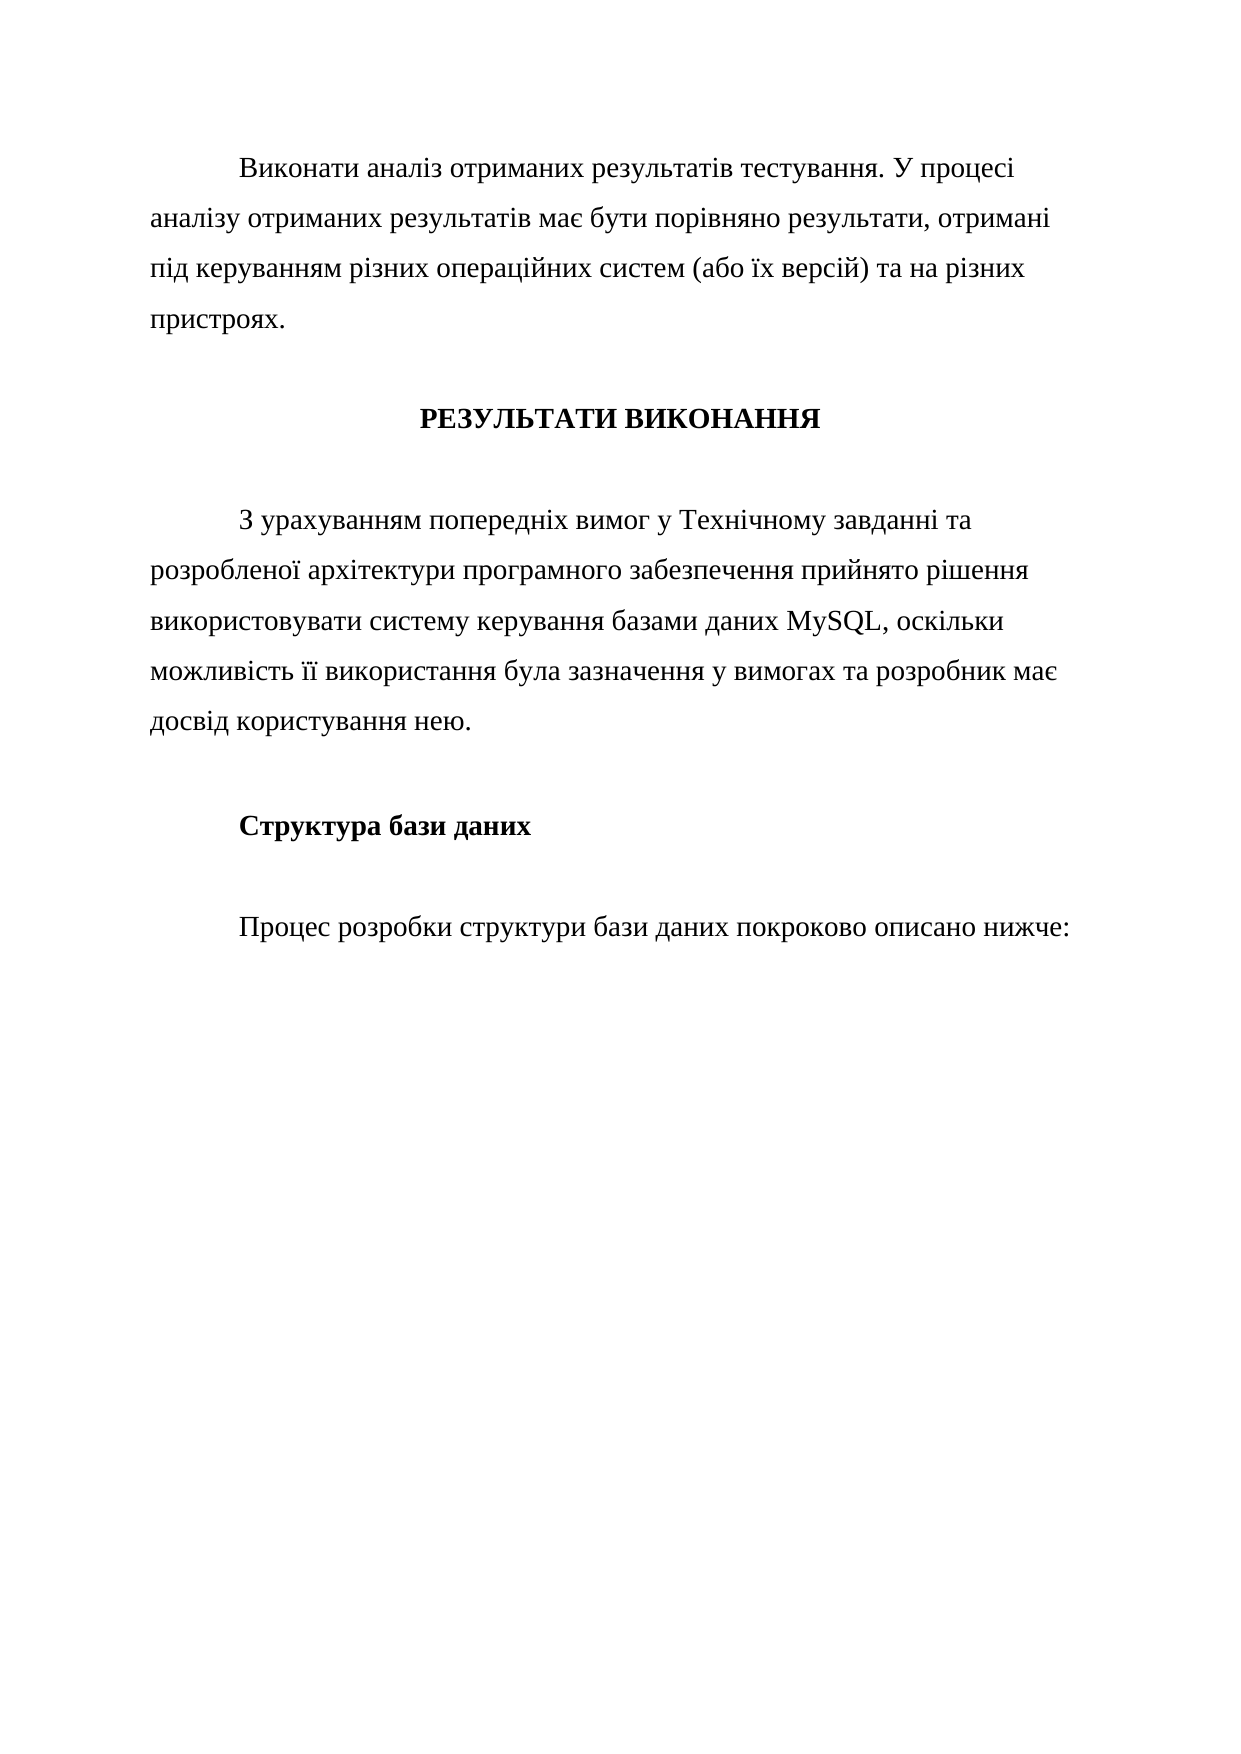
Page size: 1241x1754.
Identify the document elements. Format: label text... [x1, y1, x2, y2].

text З урахуванням попередніх вимог у Технічному завданні та розробленої архітектури програмного забезпечення прийнято рішення використовувати систему керування базами даних MySQL, оскільки можливість її використання була зазначення у вимогах та розробник має досвід користування нею. [150, 502, 1090, 737]
text Структура бази даних [150, 808, 1090, 842]
text Виконати аналіз отриманих результатів тестування. У процесі аналізу отриманих результатів має бути порівняно результати, отримані під керуванням різних операційних систем (або їх версій) та на різних пристроях. [150, 150, 1090, 334]
text Процес розробки структури бази даних покроково описано нижче: [150, 909, 1090, 942]
text Результати виконання [150, 402, 1090, 435]
